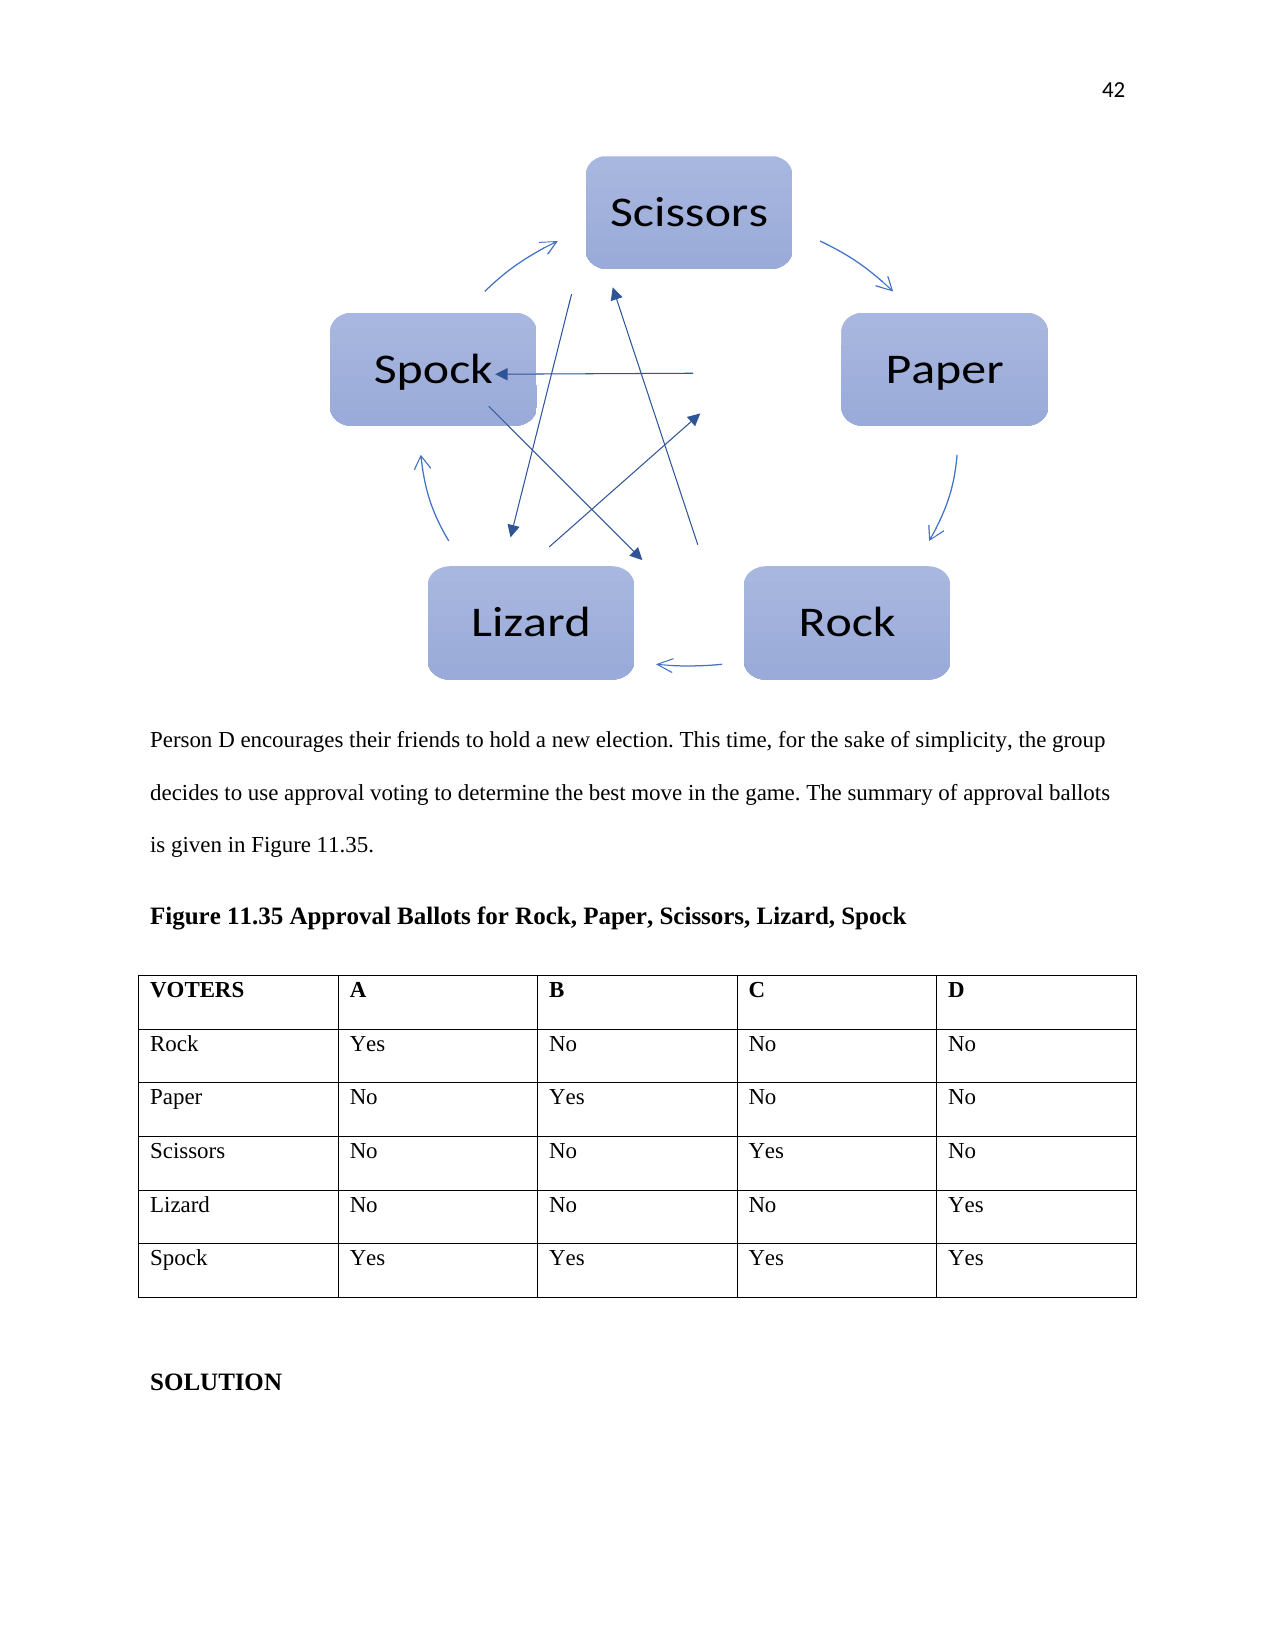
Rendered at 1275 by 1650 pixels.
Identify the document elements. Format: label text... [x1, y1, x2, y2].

text SOLUTION [150, 1367, 1125, 1396]
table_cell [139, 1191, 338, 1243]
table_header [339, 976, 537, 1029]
text Person D encourages their friends to hold a new election. This time, for the sake of simplicity, the group decides to use approval voting to determine the best move in the game. The summary of approval ballots is given in Figure 11.35. [150, 726, 1125, 858]
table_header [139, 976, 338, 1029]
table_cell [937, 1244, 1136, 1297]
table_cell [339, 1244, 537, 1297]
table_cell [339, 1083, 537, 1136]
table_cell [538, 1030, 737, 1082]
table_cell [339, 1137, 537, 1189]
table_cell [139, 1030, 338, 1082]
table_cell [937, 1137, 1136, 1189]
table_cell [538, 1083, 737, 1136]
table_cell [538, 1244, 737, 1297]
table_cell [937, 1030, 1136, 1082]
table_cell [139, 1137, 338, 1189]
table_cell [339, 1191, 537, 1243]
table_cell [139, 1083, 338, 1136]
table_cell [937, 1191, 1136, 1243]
text Figure 11.35 Approval Ballots for Rock, Paper, Scissors, Lizard, Spock [150, 901, 1125, 929]
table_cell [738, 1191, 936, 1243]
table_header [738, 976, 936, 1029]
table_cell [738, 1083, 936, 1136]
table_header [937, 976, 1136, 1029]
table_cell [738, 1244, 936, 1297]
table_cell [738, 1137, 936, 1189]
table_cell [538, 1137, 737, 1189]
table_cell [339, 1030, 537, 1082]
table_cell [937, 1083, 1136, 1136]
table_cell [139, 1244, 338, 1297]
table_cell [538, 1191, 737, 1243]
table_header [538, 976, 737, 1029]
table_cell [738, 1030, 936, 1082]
